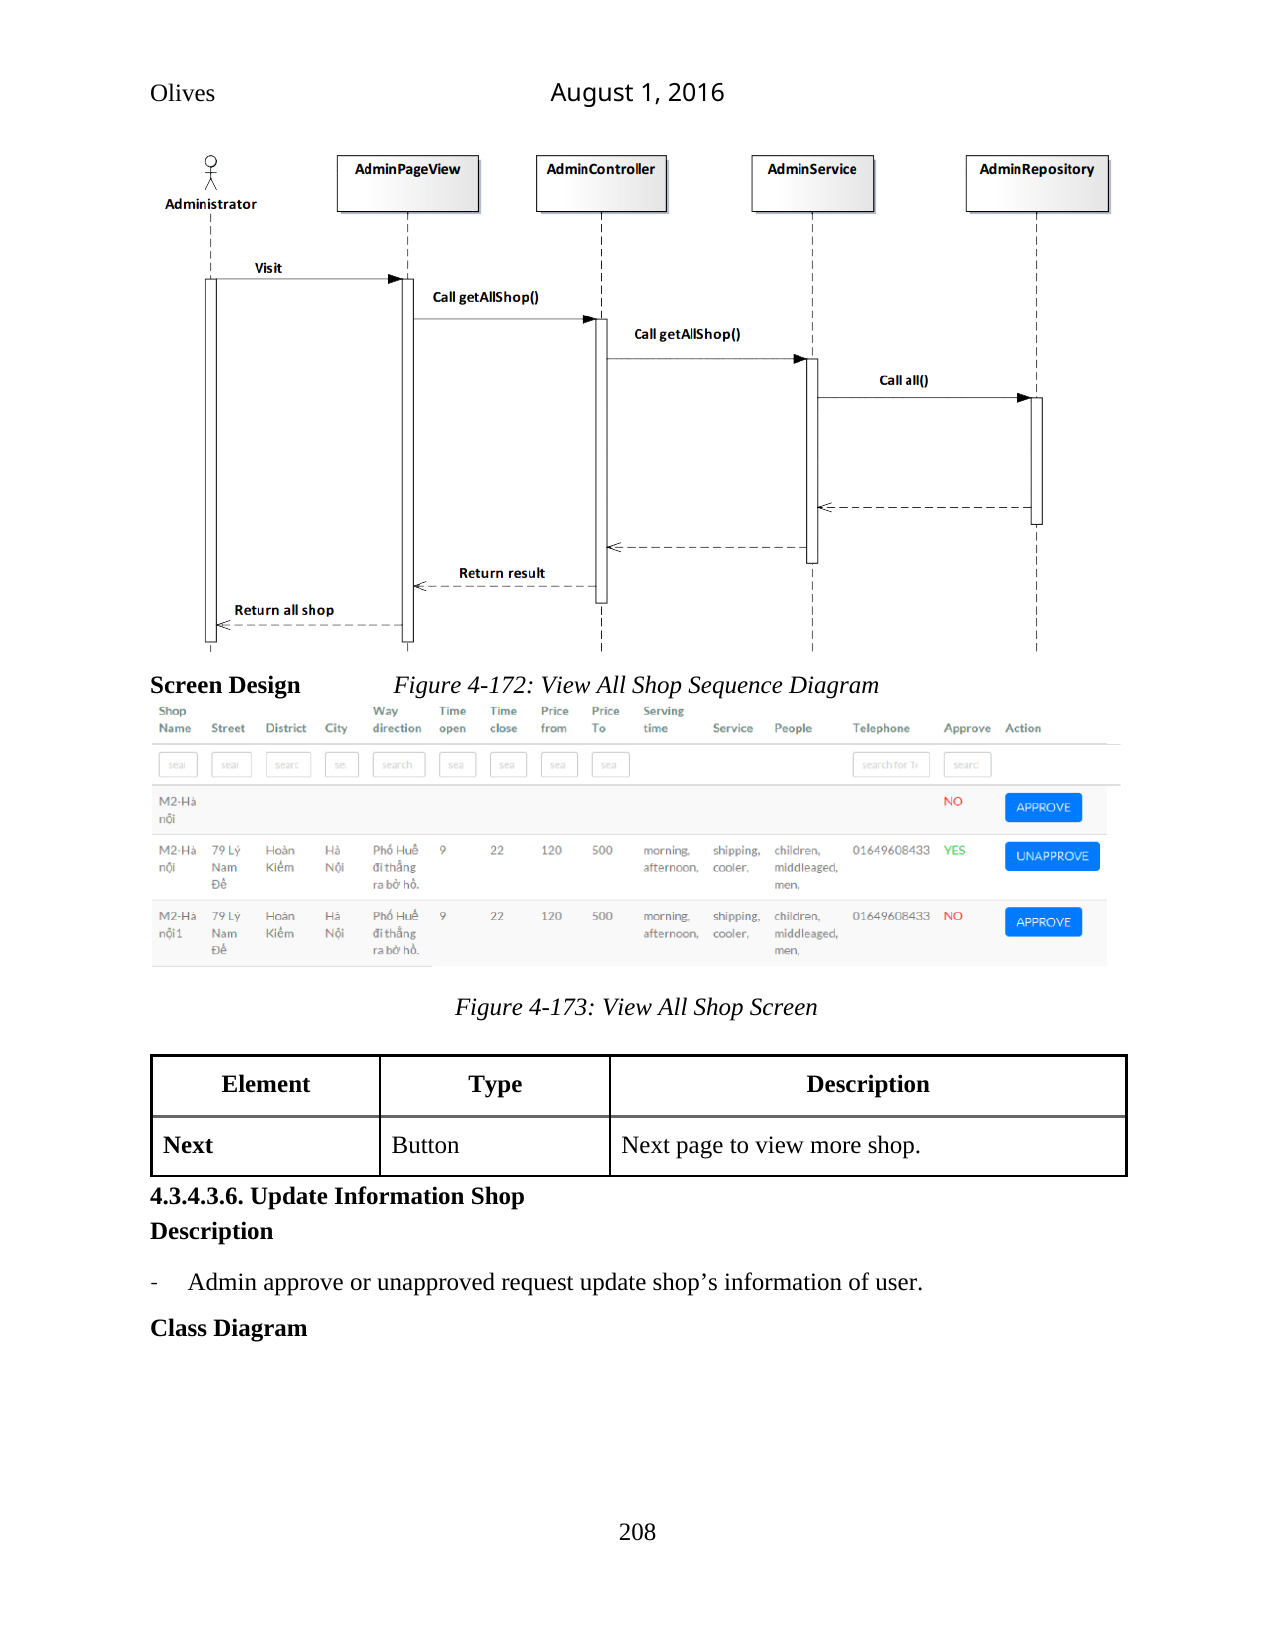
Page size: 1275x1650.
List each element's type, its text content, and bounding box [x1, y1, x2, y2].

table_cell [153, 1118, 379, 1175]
subtitle Screen Design [150, 671, 1125, 699]
picture [150, 701, 1125, 988]
subtitle Class Diagram [150, 1313, 1125, 1342]
picture [150, 150, 1125, 652]
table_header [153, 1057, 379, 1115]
subtitle 4.3.4.3.6. Update Information Shop [150, 1181, 1125, 1210]
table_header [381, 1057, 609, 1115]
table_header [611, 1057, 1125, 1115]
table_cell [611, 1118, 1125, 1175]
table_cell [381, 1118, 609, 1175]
subtitle Description [150, 1216, 1125, 1245]
list Admin approve or unapproved request update shop’s information of user. [150, 1262, 1125, 1298]
